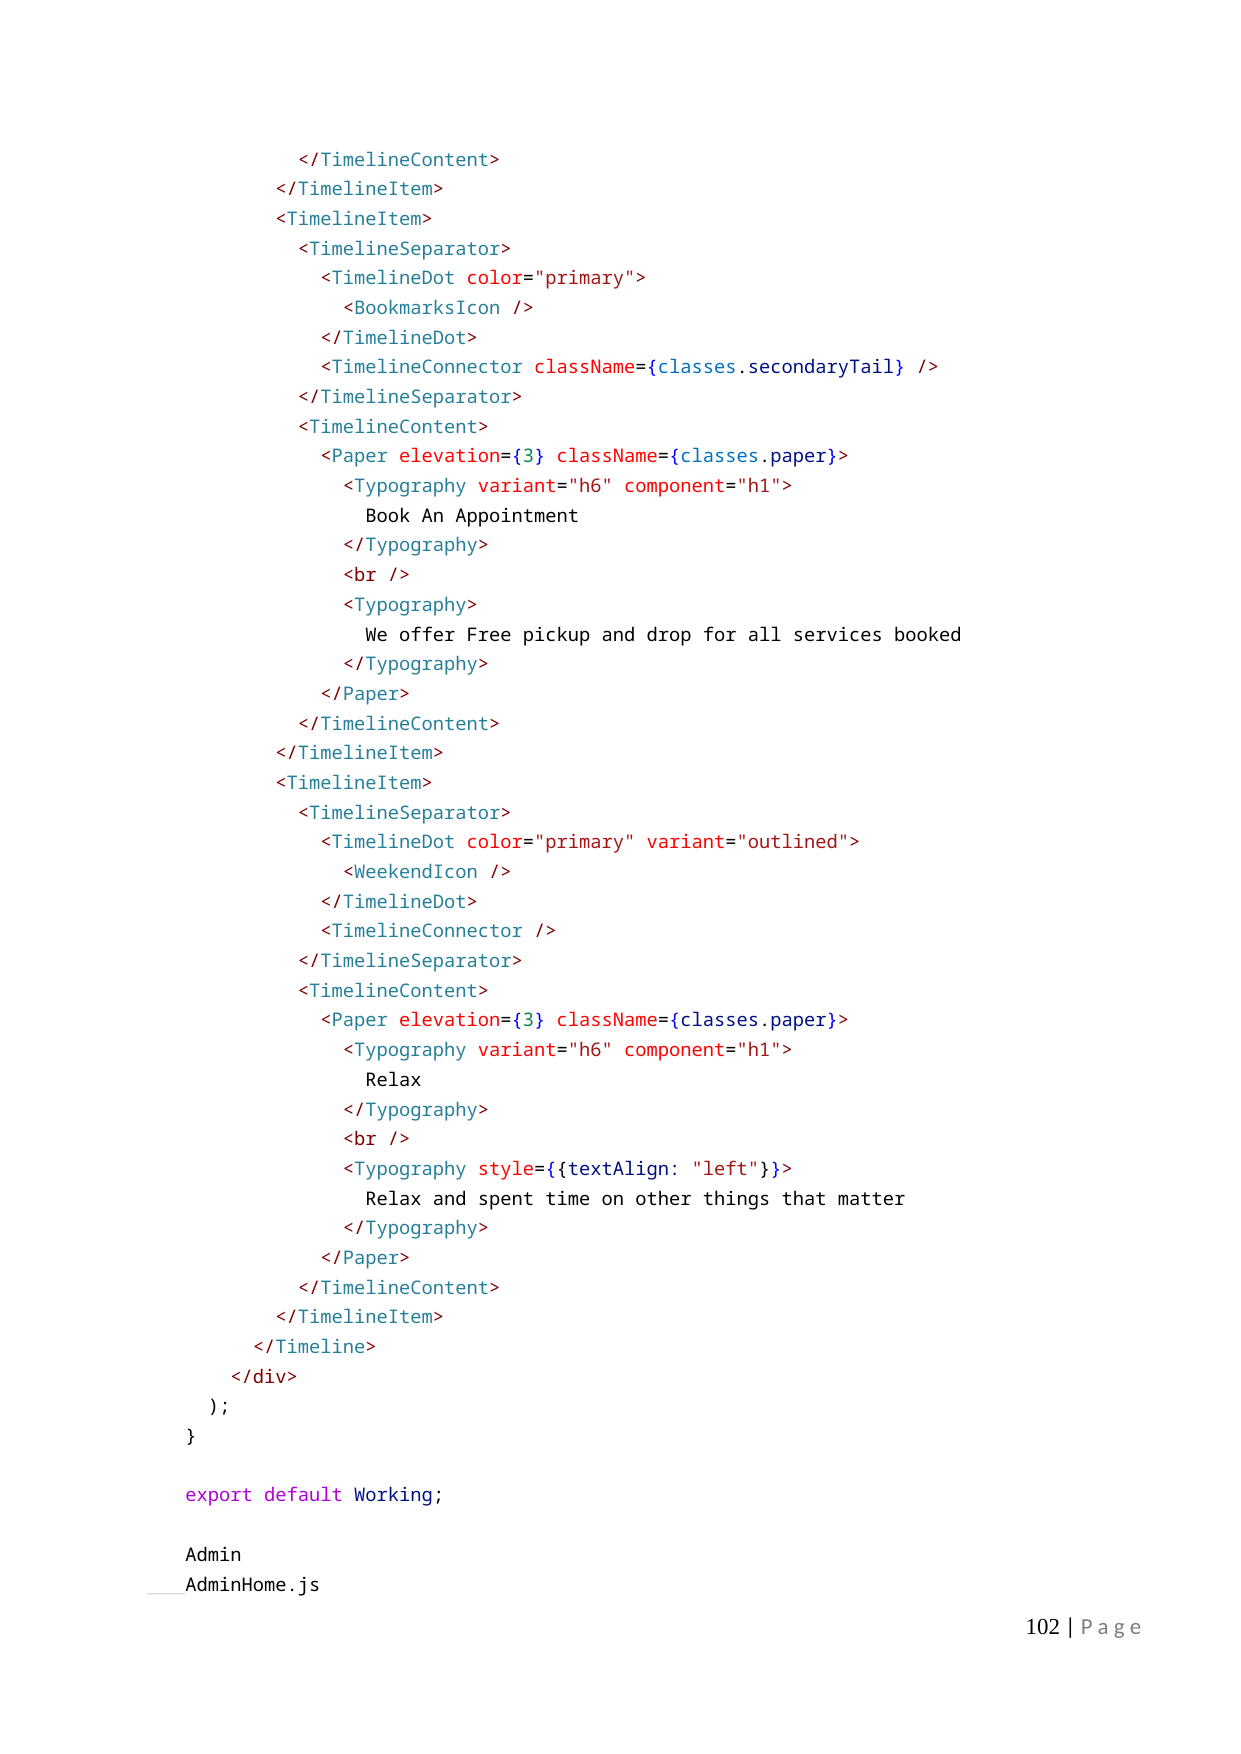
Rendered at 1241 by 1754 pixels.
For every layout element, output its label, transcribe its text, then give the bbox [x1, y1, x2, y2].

text <Paper elevation={3} className={classes.paper}> [185, 438, 1181, 468]
text <TimelineDot color="primary"> [185, 260, 1181, 290]
text </TimelineContent> [185, 706, 1181, 735]
text </TimelineContent> [185, 142, 1181, 171]
text Book An Appointment [185, 498, 1181, 528]
text <TimelineSeparator> [185, 231, 1181, 260]
text <TimelineSeparator> [185, 795, 1181, 824]
text <Typography variant="h6" component="h1"> [185, 468, 1181, 498]
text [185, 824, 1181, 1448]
text <TimelineItem> [185, 765, 1181, 795]
text <TimelineConnector className={classes.secondaryTail} /> [185, 349, 1181, 379]
text </Paper> [185, 676, 1181, 706]
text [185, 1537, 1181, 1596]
text </Typography> [185, 528, 1181, 557]
text We offer Free pickup and drop for all services booked [185, 617, 1181, 646]
text </Typography> [185, 646, 1181, 676]
text <BookmarksIcon /> [185, 290, 1181, 320]
text <TimelineContent> [185, 409, 1181, 438]
text <TimelineItem> [185, 201, 1181, 231]
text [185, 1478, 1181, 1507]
text </TimelineDot> [185, 320, 1181, 349]
text <Typography> [185, 587, 1181, 617]
text </TimelineSeparator> [185, 379, 1181, 409]
text </TimelineItem> [185, 171, 1181, 201]
text <br /> [185, 557, 1181, 587]
text </TimelineItem> [185, 735, 1181, 765]
